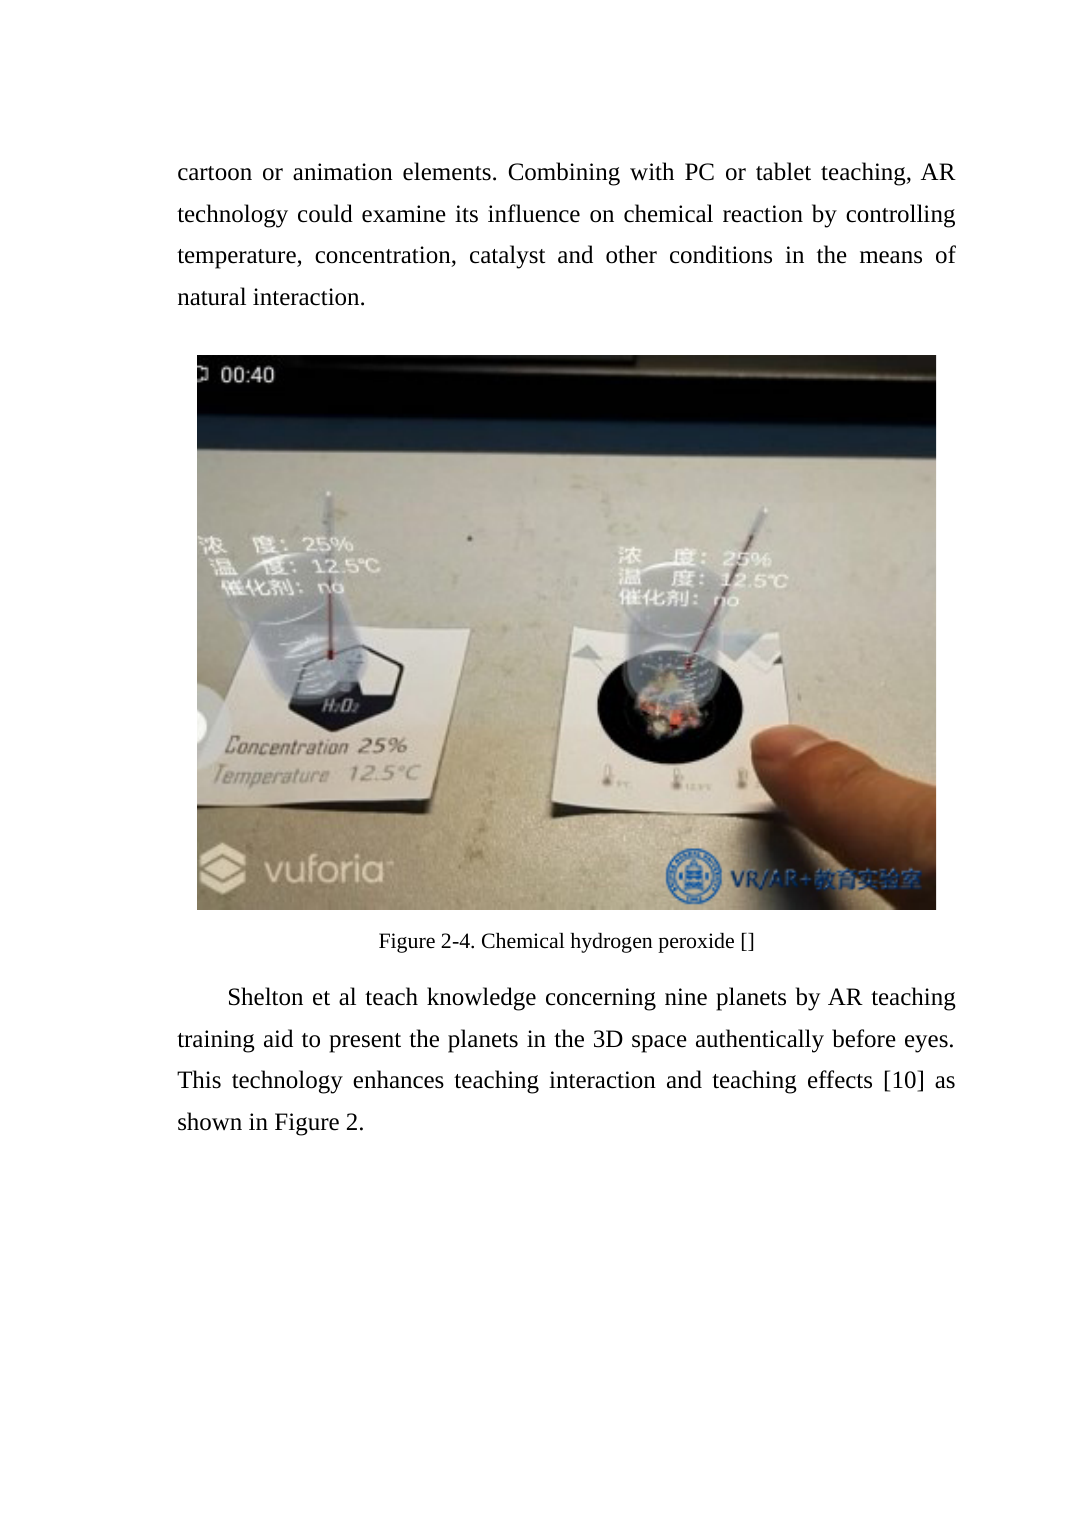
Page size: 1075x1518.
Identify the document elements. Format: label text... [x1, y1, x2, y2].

text Figure 2-4. Chemical hydrogen peroxide [] [177, 928, 956, 953]
picture [197, 355, 937, 910]
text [177, 147, 956, 314]
text Shelton et al teach knowledge concerning nine planets by AR teaching training aid to present the planets in the 3D space authentically before eyes. This technology enhances teaching interaction and teaching effects [10] as shown in Figure 2. [177, 972, 956, 1139]
